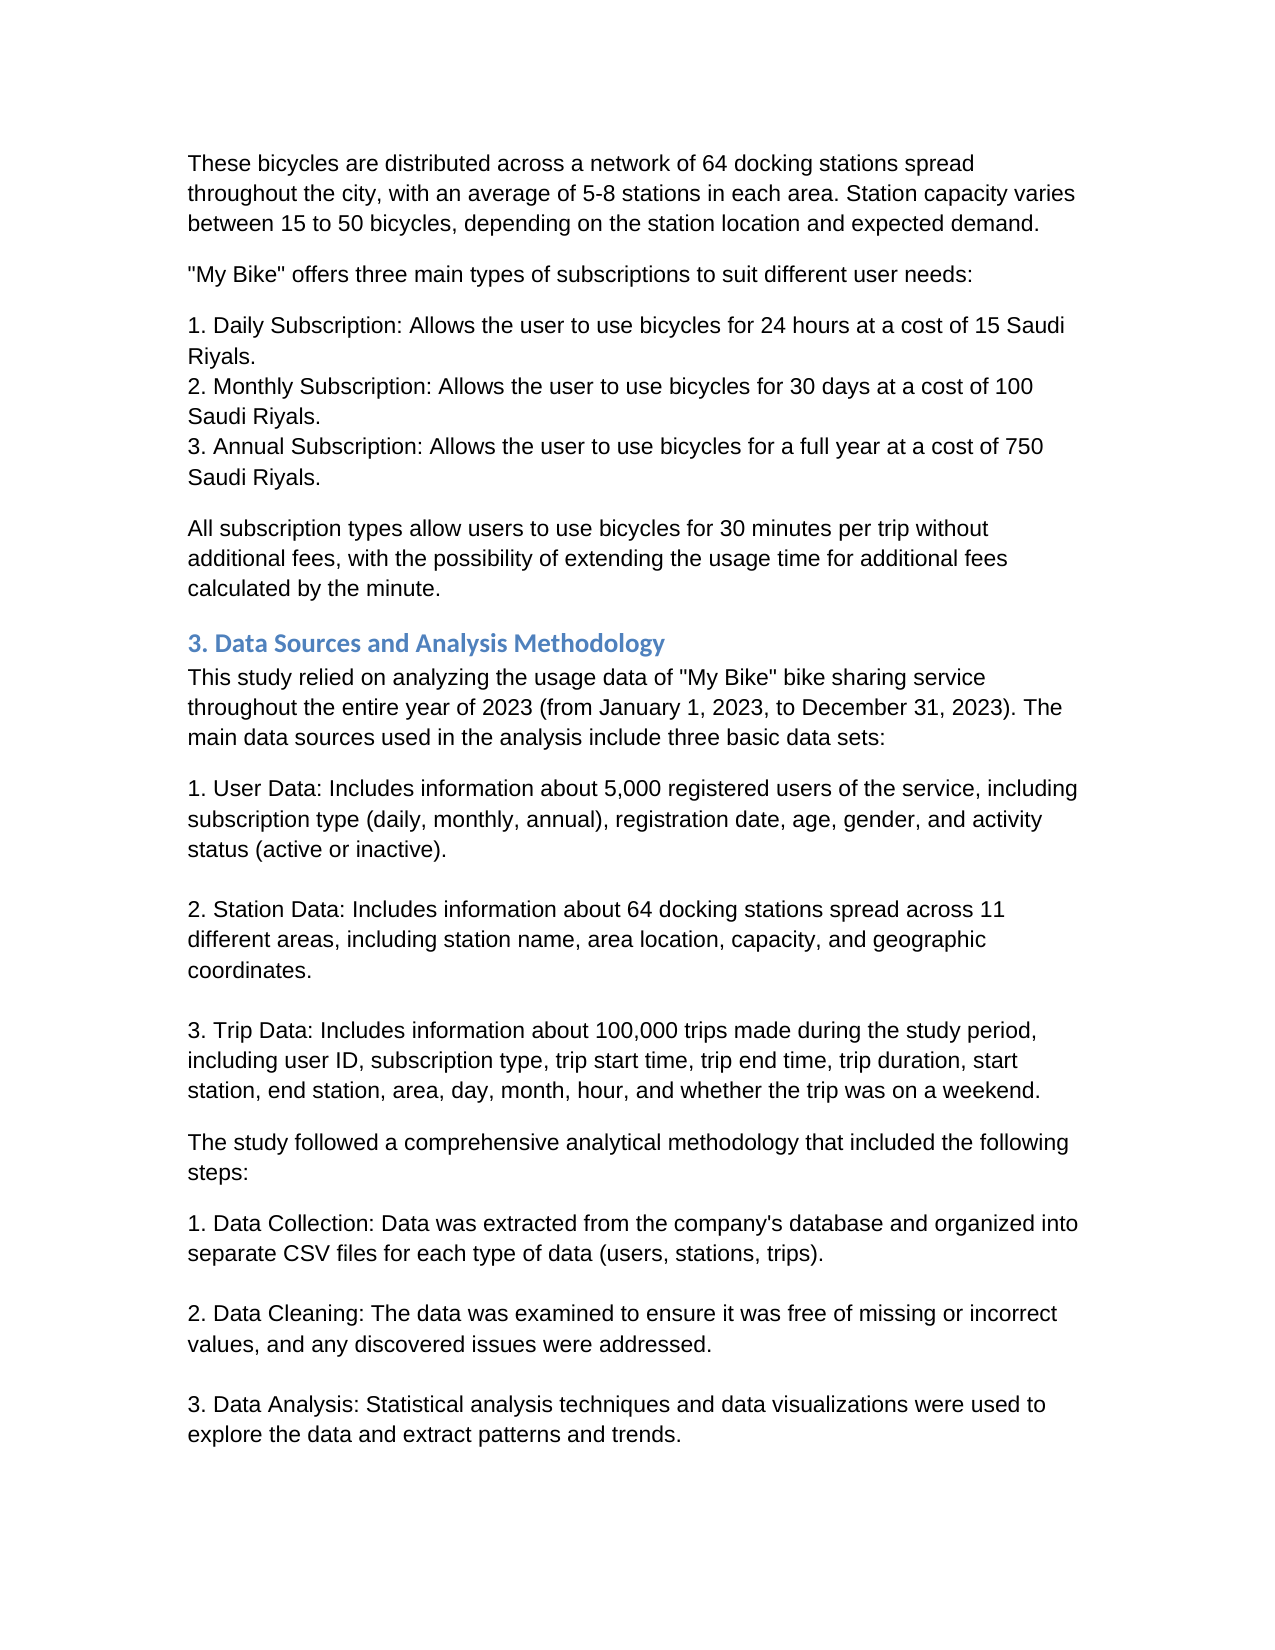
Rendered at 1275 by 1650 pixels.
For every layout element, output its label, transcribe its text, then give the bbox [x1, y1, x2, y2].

subtitle 3. Data Sources and Analysis Methodology [187, 626, 1087, 659]
text This study relied on analyzing the usage data of "My Bike" bike sharing service throughout the entire year of 2023 (from January 1, 2023, to December 31, 2023). The main data sources used in the analysis include three basic data sets: [187, 664, 1087, 751]
text These bicycles are distributed across a network of 64 docking stations spread throughout the city, with an average of 5-8 stations in each area. Station capacity varies between 15 to 50 bicycles, depending on the station location and expected demand. [187, 150, 1087, 237]
text The study followed a comprehensive analytical methodology that included the following steps: [187, 1128, 1087, 1185]
text 1. Daily Subscription: Allows the user to use bicycles for 24 hours at a cost of 15 Saudi Riyals. 2. Monthly Subscription: Allows the user to use bicycles for 30 days at a cost of 100 Saudi Riyals. 3. Annual Subscription: Allows the user to use bicycles for a full year at a cost of 750 Saudi Riyals. [187, 312, 1087, 490]
text All subscription types allow users to use bicycles for 30 minutes per trip without additional fees, with the possibility of extending the usage time for additional fees calculated by the minute. [187, 514, 1087, 601]
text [187, 1210, 1087, 1478]
text "My Bike" offers three main types of subscriptions to suit different user needs: [187, 261, 1087, 288]
text 1. User Data: Includes information about 5,000 registered users of the service, including subscription type (daily, monthly, annual), registration date, age, gender, and activity status (active or inactive). 2. Station Data: Includes information about 64 docking stations spread across 11 different areas, including station name, area location, capacity, and geographic coordinates. 3. Trip Data: Includes information about 100,000 trips made during the study period, including user ID, subscription type, trip start time, trip end time, trip duration, start station, end station, area, day, month, hour, and whether the trip was on a weekend. [187, 775, 1087, 1104]
